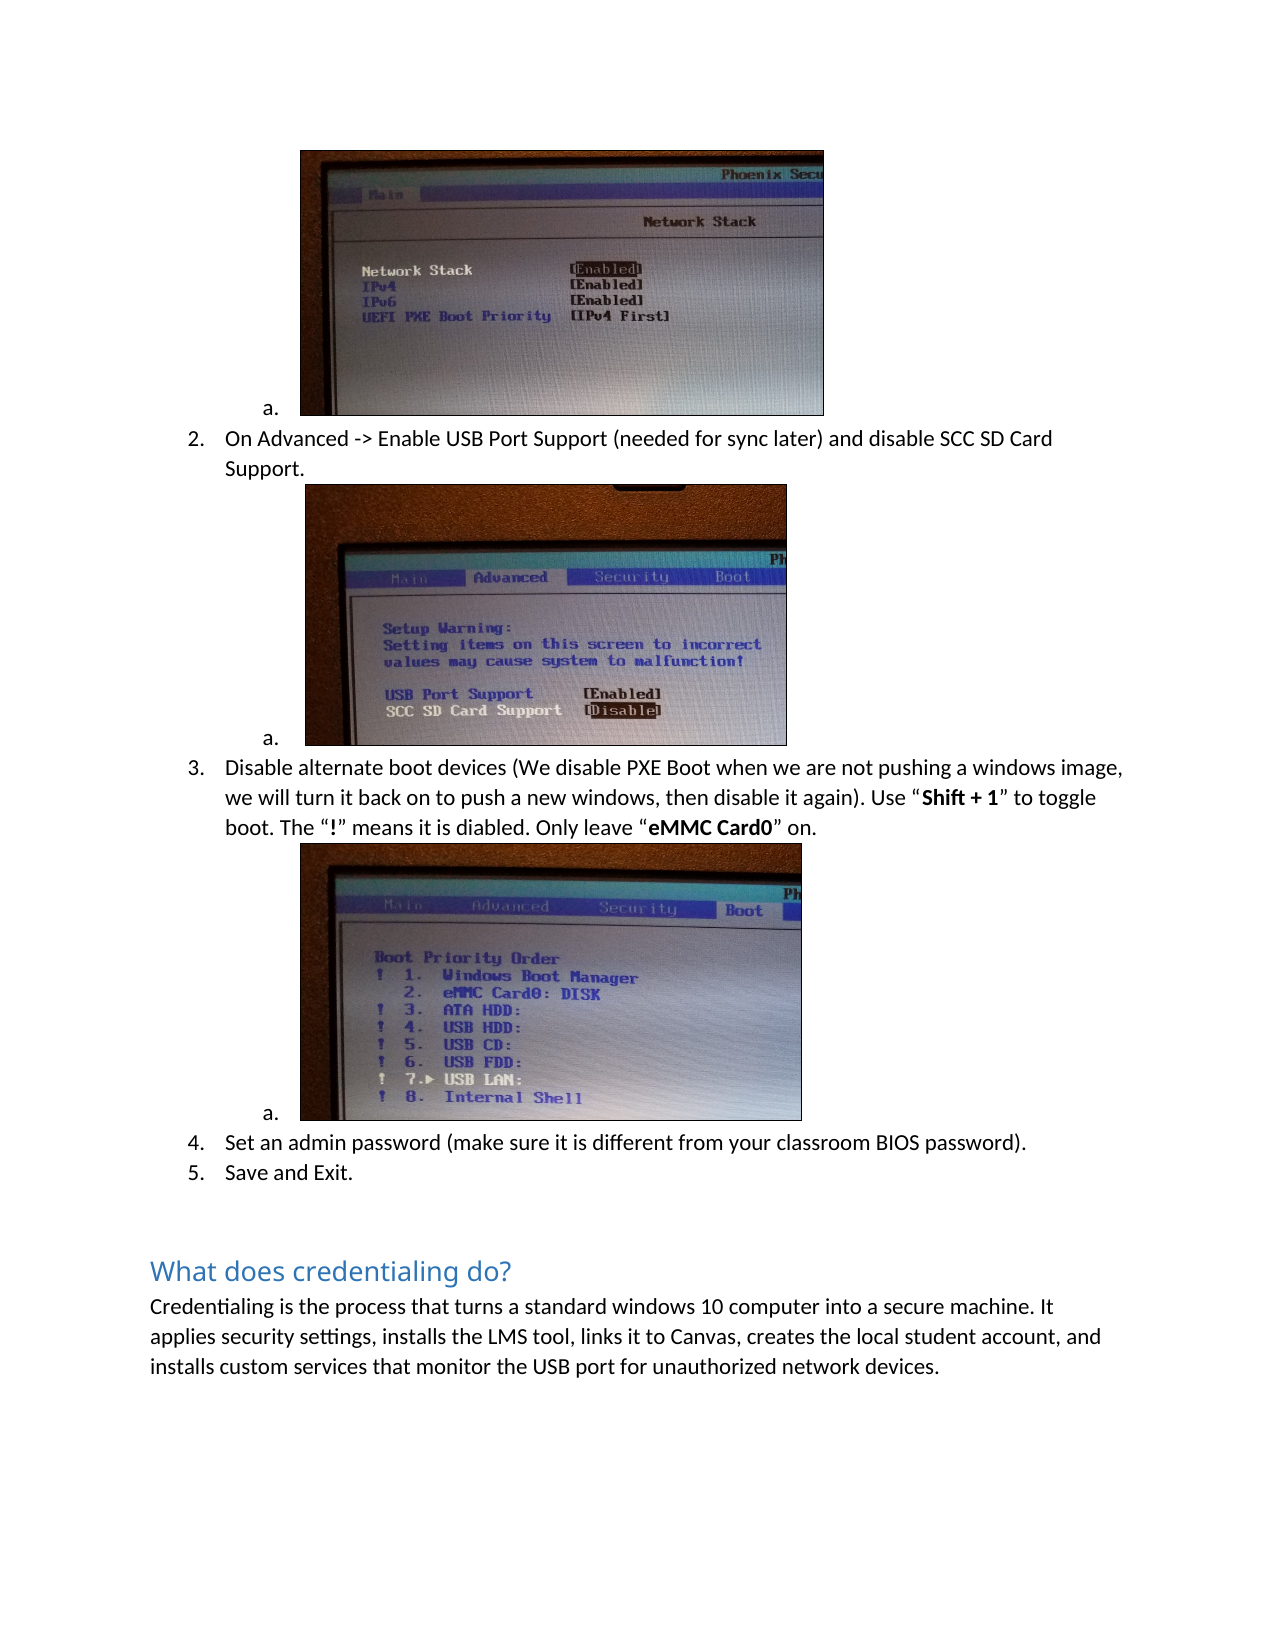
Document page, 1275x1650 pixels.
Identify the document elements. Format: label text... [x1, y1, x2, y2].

picture [301, 844, 801, 1120]
picture [306, 485, 786, 745]
list Disable alternate boot devices (We disable PXE Boot when we are not pushing a windows image, we will turn it back on to push a new windows, then disable it again). Use “Shift + 1” to toggle boot. The “!” means it is diabled. Only leave “eMMC Card0” on. [187, 753, 1125, 841]
list Save and Exit. [187, 1158, 1125, 1186]
text Credentialing is the process that turns a standard windows 10 computer into a secure machine. It applies security settings, installs the LMS tool, links it to Canvas, creates the local student account, and installs custom services that monitor the USB port for unauthorized network devices. [150, 1292, 1125, 1380]
subtitle What does credentialing do? [150, 1252, 1125, 1289]
list On Advanced -> Enable USB Port Support (needed for sync later) and disable SCC SD Card Support. [187, 424, 1125, 482]
list Set an admin password (make sure it is different from your classroom BIOS password). [187, 1128, 1125, 1156]
picture [301, 151, 823, 415]
